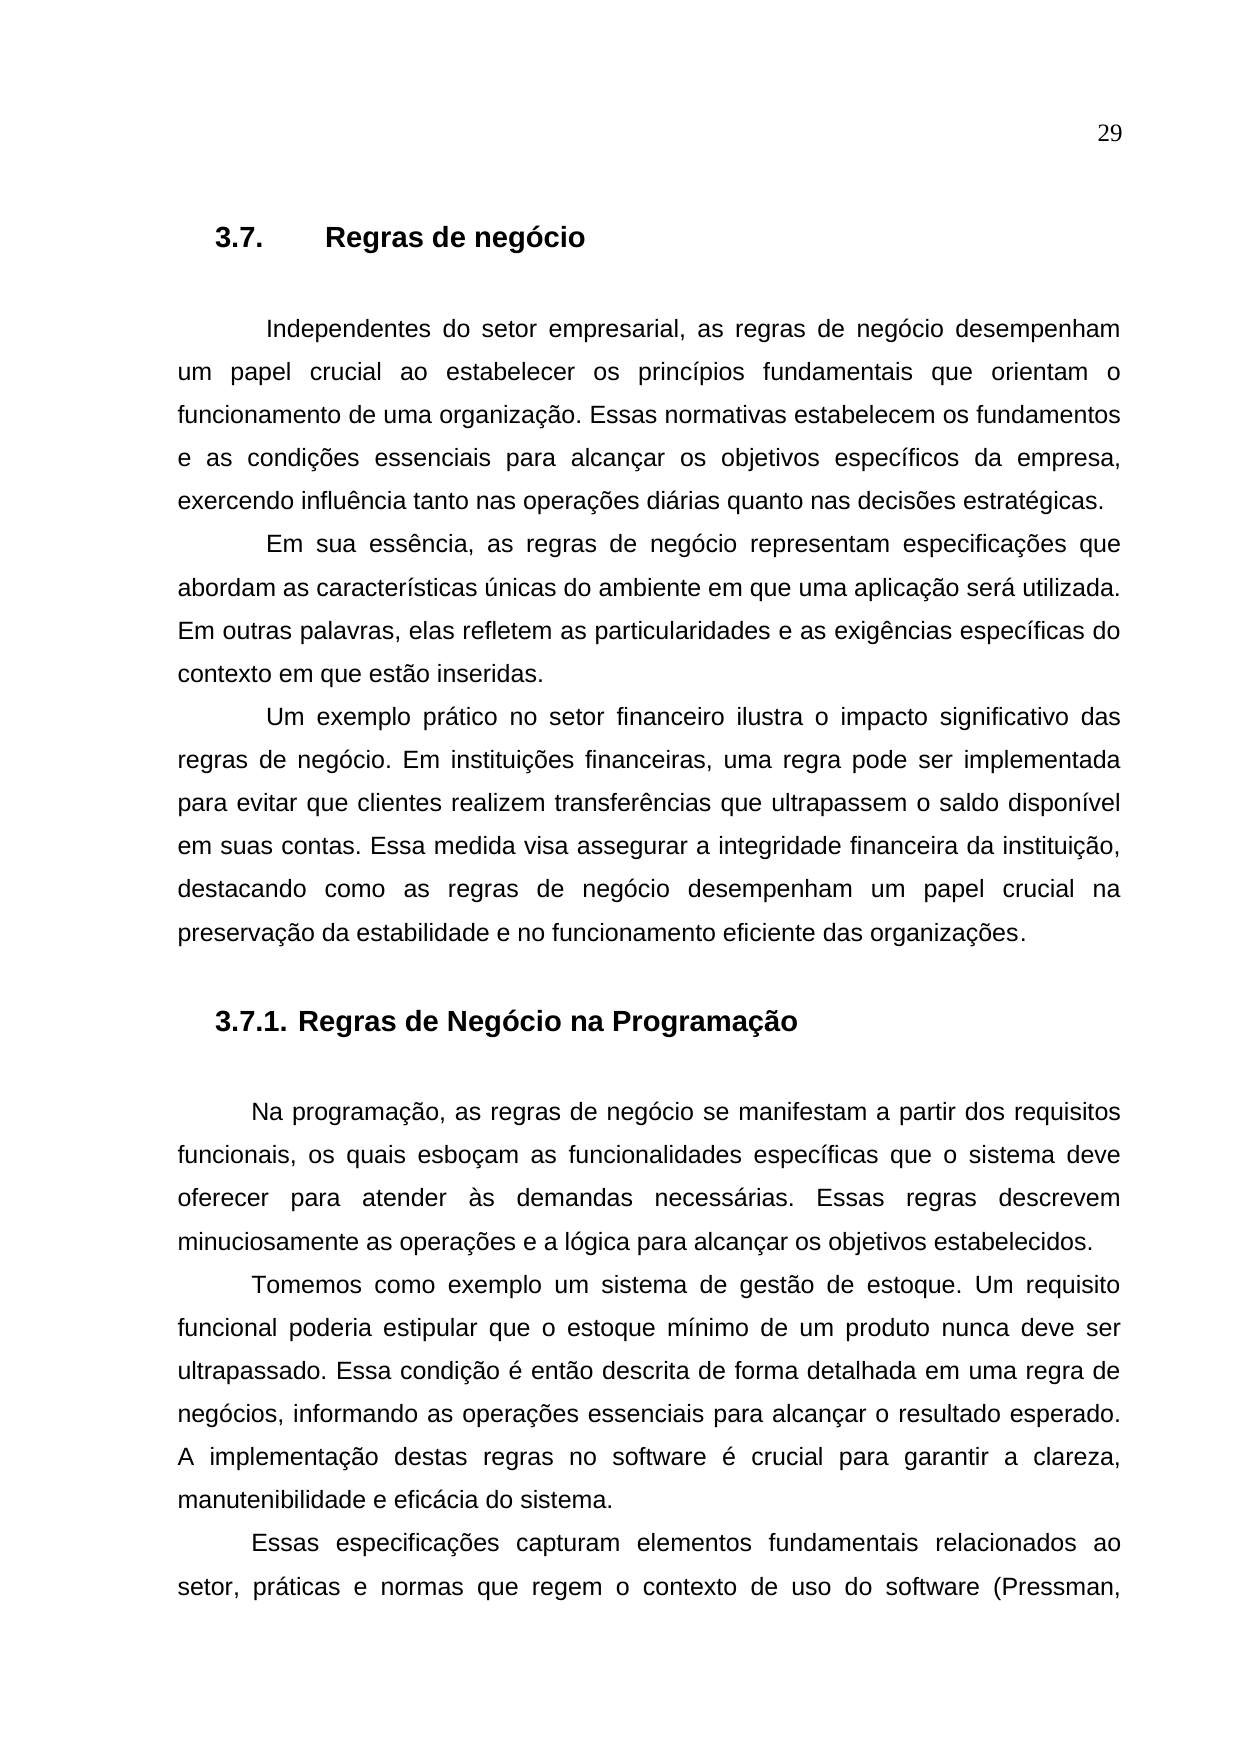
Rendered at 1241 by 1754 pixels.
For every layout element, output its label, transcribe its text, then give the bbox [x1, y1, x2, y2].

subtitle Regras de Negócio na Programação [215, 1004, 1122, 1037]
text Um exemplo prático no setor financeiro ilustra o impacto significativo das regras de negócio. Em instituições financeiras, uma regra pode ser implementada para evitar que clientes realizem transferências que ultrapassem o saldo disponível em suas contas. Essa medida visa assegurar a integridade financeira da instituição, destacando como as regras de negócio desempenham um papel crucial na preservação da estabilidade e no funcionamento eficiente das organizações. [177, 702, 1122, 946]
subtitle Regras de negócio [215, 220, 1122, 254]
text Tomemos como exemplo um sistema de gestão de estoque. Um requisito funcional poderia estipular que o estoque mínimo de um produto nunca deve ser ultrapassado. Essa condição é então descrita de forma detalhada em uma regra de negócios, informando as operações essenciais para alcançar o resultado esperado. A implementação destas regras no software é crucial para garantir a clareza, manutenibilidade e eficácia do sistema. [177, 1270, 1122, 1514]
text Em sua essência, as regras de negócio representam especificações que abordam as características únicas do ambiente em que uma aplicação será utilizada. Em outras palavras, elas refletem as particularidades e as exigências específicas do contexto em que estão inseridas. [177, 529, 1122, 687]
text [177, 1528, 1122, 1600]
text Na programação, as regras de negócio se manifestam a partir dos requisitos funcionais, os quais esboçam as funcionalidades específicas que o sistema deve oferecer para atender às demandas necessárias. Essas regras descrevem minuciosamente as operações e a lógica para alcançar os objetivos estabelecidos. [177, 1097, 1122, 1255]
text Independentes do setor empresarial, as regras de negócio desempenham um papel crucial ao estabelecer os princípios fundamentais que orientam o funcionamento de uma organização. Essas normativas estabelecem os fundamentos e as condições essenciais para alcançar os objetivos específicos da empresa, exercendo influência tanto nas operações diárias quanto nas decisões estratégicas. [177, 314, 1122, 515]
